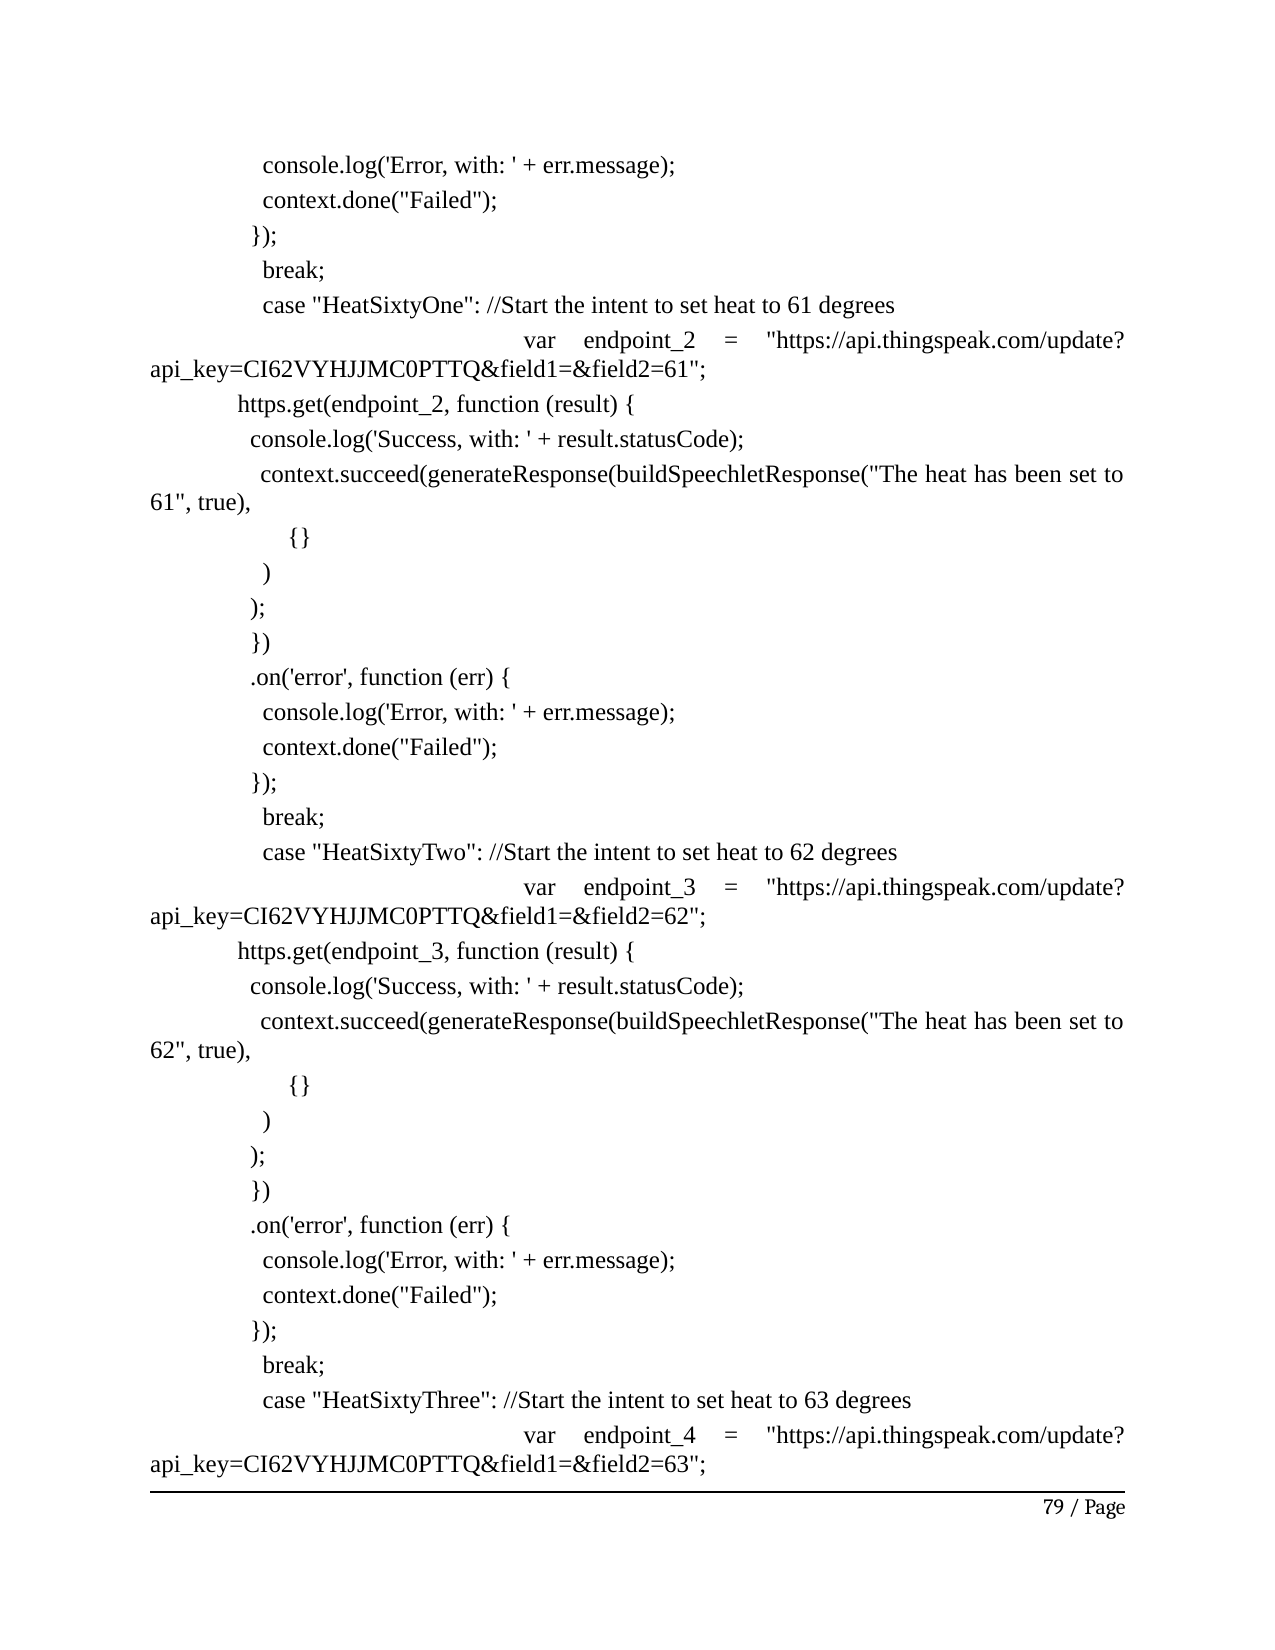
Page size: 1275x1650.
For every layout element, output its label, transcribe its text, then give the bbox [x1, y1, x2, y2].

text context.done("Failed"); [150, 185, 1125, 214]
text case "HeatSixtyTwo": //Start the intent to set heat to 62 degrees [150, 837, 1125, 866]
text https.get(endpoint_2, function (result) { [150, 389, 1125, 417]
text ) [150, 1105, 1125, 1134]
text console.log('Success, with: ' + result.statusCode); [150, 424, 1125, 452]
text {} [150, 1070, 1125, 1099]
text context.done("Failed"); [150, 732, 1125, 761]
text var endpoint_2 = "https://api.thingspeak.com/update?api_key=CI62VYHJJMC0PTTQ&field1=&field2=61"; [150, 325, 1125, 382]
text var endpoint_3 = "https://api.thingspeak.com/update?api_key=CI62VYHJJMC0PTTQ&field1=&field2=62"; [150, 872, 1125, 930]
text https.get(endpoint_3, function (result) { [150, 936, 1125, 965]
text }); [150, 220, 1125, 249]
text console.log('Error, with: ' + err.message); [150, 150, 1125, 179]
text ); [150, 592, 1125, 621]
text console.log('Success, with: ' + result.statusCode); [150, 971, 1125, 1000]
text .on('error', function (err) { [150, 1210, 1125, 1239]
text case "HeatSixtyOne": //Start the intent to set heat to 61 degrees [150, 290, 1125, 319]
text }) [150, 1175, 1125, 1204]
text ) [150, 557, 1125, 586]
text .on('error', function (err) { [150, 662, 1125, 691]
text ); [150, 1140, 1125, 1169]
text var endpoint_4 = "https://api.thingspeak.com/update?api_key=CI62VYHJJMC0PTTQ&field1=&field2=63"; [150, 1420, 1125, 1477]
text case "HeatSixtyThree": //Start the intent to set heat to 63 degrees [150, 1385, 1125, 1414]
text console.log('Error, with: ' + err.message); [150, 697, 1125, 726]
text }); [150, 1315, 1125, 1344]
text {} [150, 522, 1125, 551]
text context.succeed(generateResponse(buildSpeechletResponse("The heat has been set to 61", true), [150, 459, 1125, 516]
text break; [150, 255, 1125, 284]
text console.log('Error, with: ' + err.message); [150, 1245, 1125, 1274]
text break; [150, 1350, 1125, 1379]
text context.done("Failed"); [150, 1280, 1125, 1309]
text }); [150, 767, 1125, 796]
text context.succeed(generateResponse(buildSpeechletResponse("The heat has been set to 62", true), [150, 1006, 1125, 1064]
text }) [150, 627, 1125, 656]
text break; [150, 802, 1125, 831]
